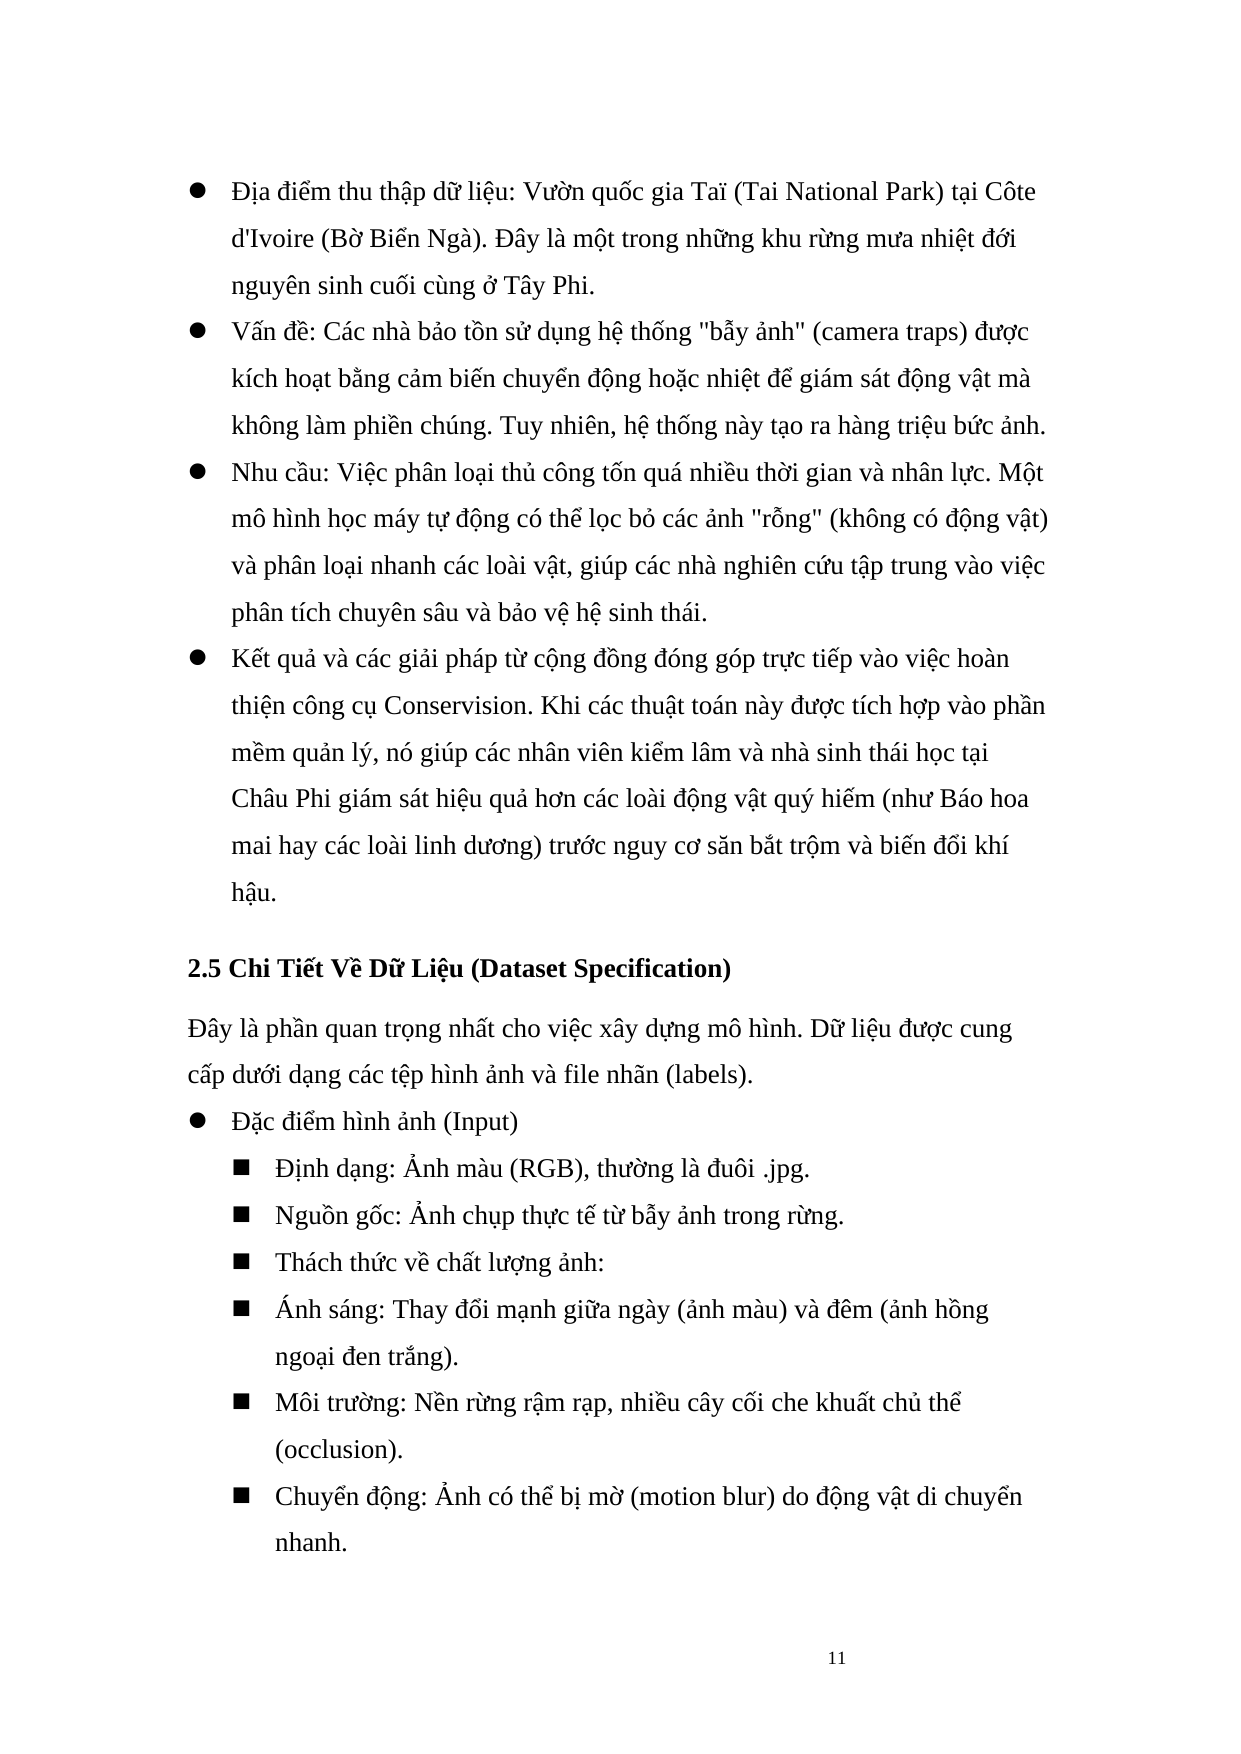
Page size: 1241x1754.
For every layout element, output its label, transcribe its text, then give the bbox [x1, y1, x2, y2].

list Thách thức về chất lượng ảnh: [231, 1246, 1053, 1277]
list Địa điểm thu thập dữ liệu: Vườn quốc gia Taï (Tai National Park) tại Côte d'Ivoire (Bờ Biển Ngà). Đây là một trong những khu rừng mưa nhiệt đới nguyên sinh cuối cùng ở Tây Phi. [187, 175, 1053, 300]
list Môi trường: Nền rừng rậm rạp, nhiều cây cối che khuất chủ thể (occlusion). [231, 1386, 1053, 1464]
subtitle 2.5 Chi Tiết Về Dữ Liệu (Dataset Specification) [187, 952, 1053, 983]
text Đây là phần quan trọng nhất cho việc xây dựng mô hình. Dữ liệu được cung cấp dưới dạng các tệp hình ảnh và file nhãn (labels). [187, 1012, 1053, 1090]
list Chuyển động: Ảnh có thể bị mờ (motion blur) do động vật di chuyển nhanh. [231, 1480, 1053, 1558]
list Nguồn gốc: Ảnh chụp thực tế từ bẫy ảnh trong rừng. [231, 1199, 1053, 1230]
list Nhu cầu: Việc phân loại thủ công tốn quá nhiều thời gian và nhân lực. Một mô hình học máy tự động có thể lọc bỏ các ảnh "rỗng" (không có động vật) và phân loại nhanh các loài vật, giúp các nhà nghiên cứu tập trung vào việc phân tích chuyên sâu và bảo vệ hệ sinh thái. [187, 456, 1053, 627]
list Kết quả và các giải pháp từ cộng đồng đóng góp trực tiếp vào việc hoàn thiện công cụ Conservision. Khi các thuật toán này được tích hợp vào phần mềm quản lý, nó giúp các nhân viên kiểm lâm và nhà sinh thái học tại Châu Phi giám sát hiệu quả hơn các loài động vật quý hiếm (như Báo hoa mai hay các loài linh dương) trước nguy cơ săn bắt trộm và biến đổi khí hậu. [187, 642, 1053, 907]
list Vấn đề: Các nhà bảo tồn sử dụng hệ thống "bẫy ảnh" (camera traps) được kích hoạt bằng cảm biến chuyển động hoặc nhiệt để giám sát động vật mà không làm phiền chúng. Tuy nhiên, hệ thống này tạo ra hàng triệu bức ảnh. [187, 316, 1053, 440]
list Định dạng: Ảnh màu (RGB), thường là đuôi .jpg. [231, 1152, 1053, 1183]
list Đặc điểm hình ảnh (Input) [187, 1105, 1053, 1137]
list Ánh sáng: Thay đổi mạnh giữa ngày (ảnh màu) và đêm (ảnh hồng ngoại đen trắng). [231, 1293, 1053, 1371]
